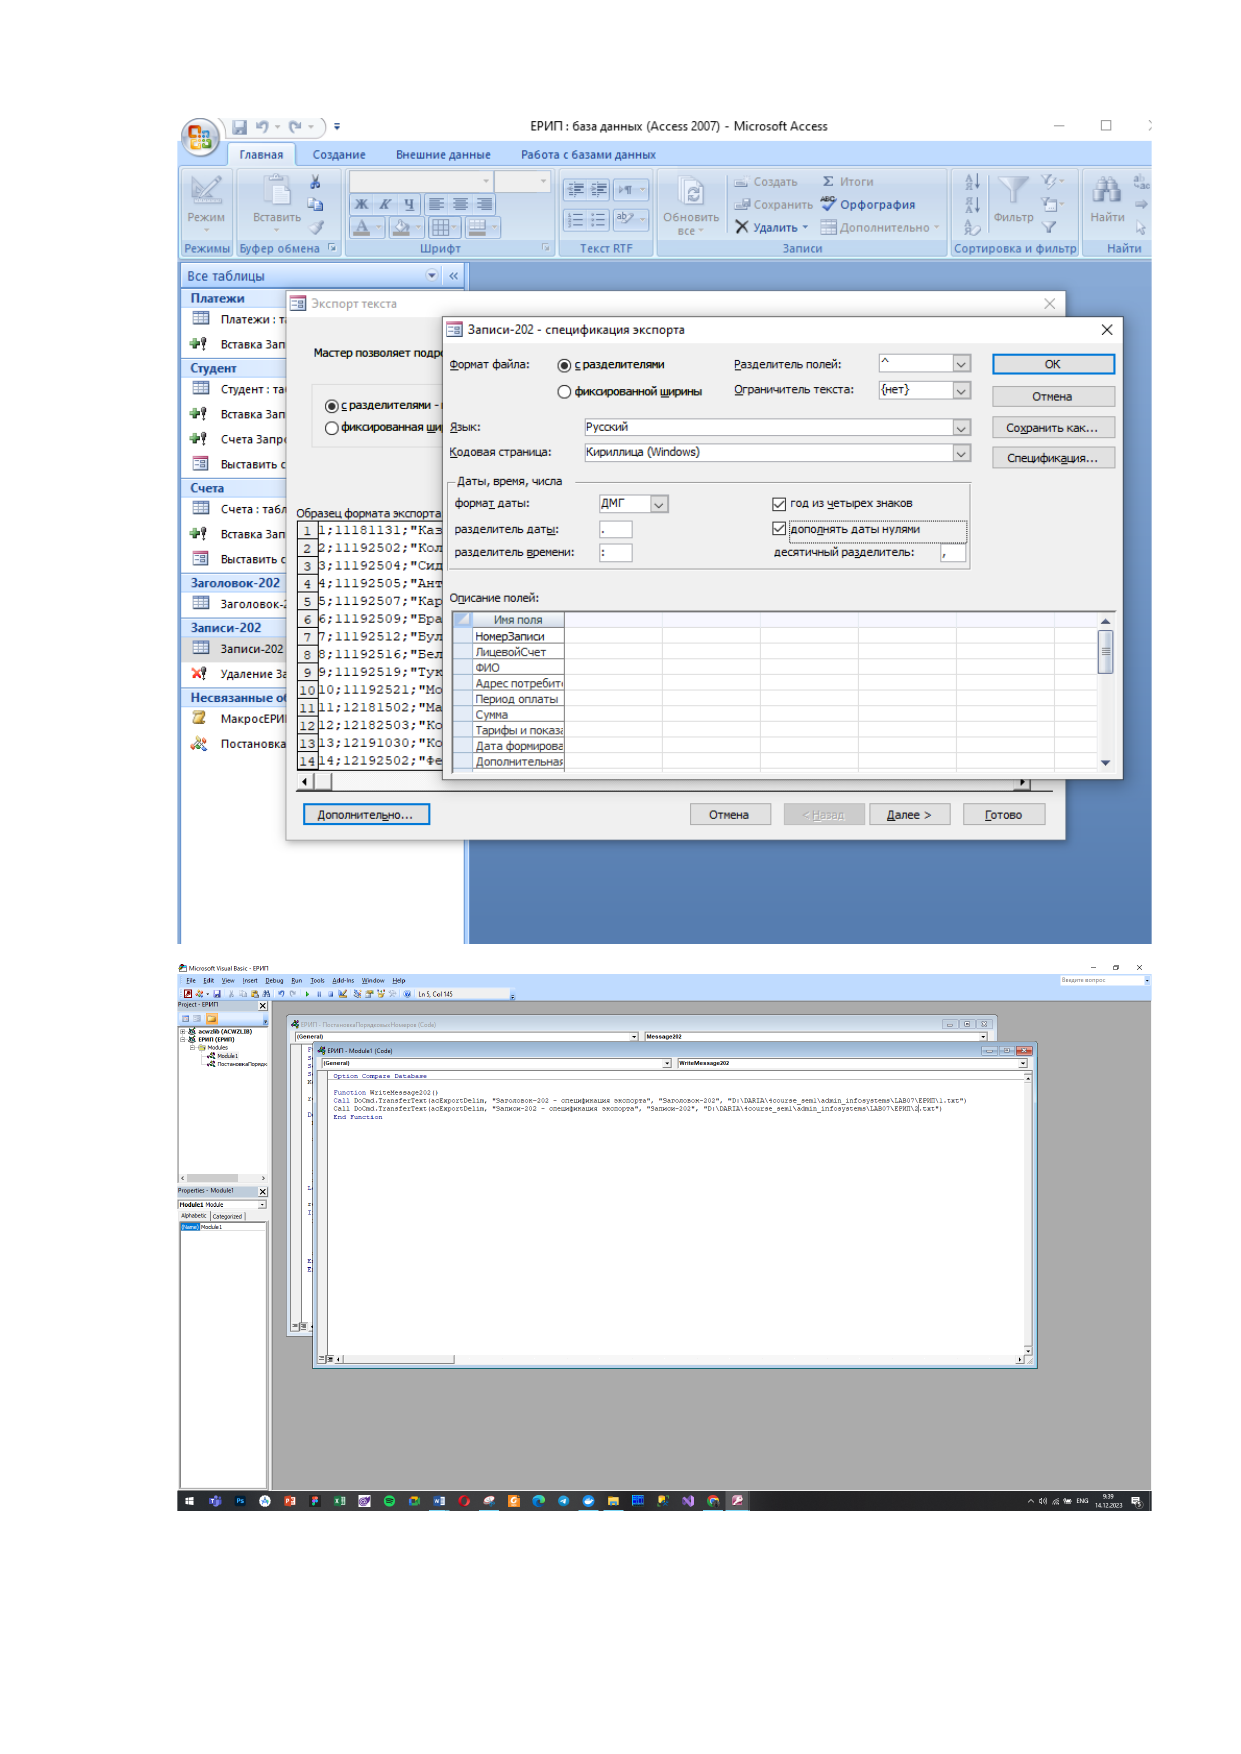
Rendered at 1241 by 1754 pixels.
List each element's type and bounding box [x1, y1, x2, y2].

picture [177, 962, 1152, 1511]
picture [177, 118, 1152, 944]
